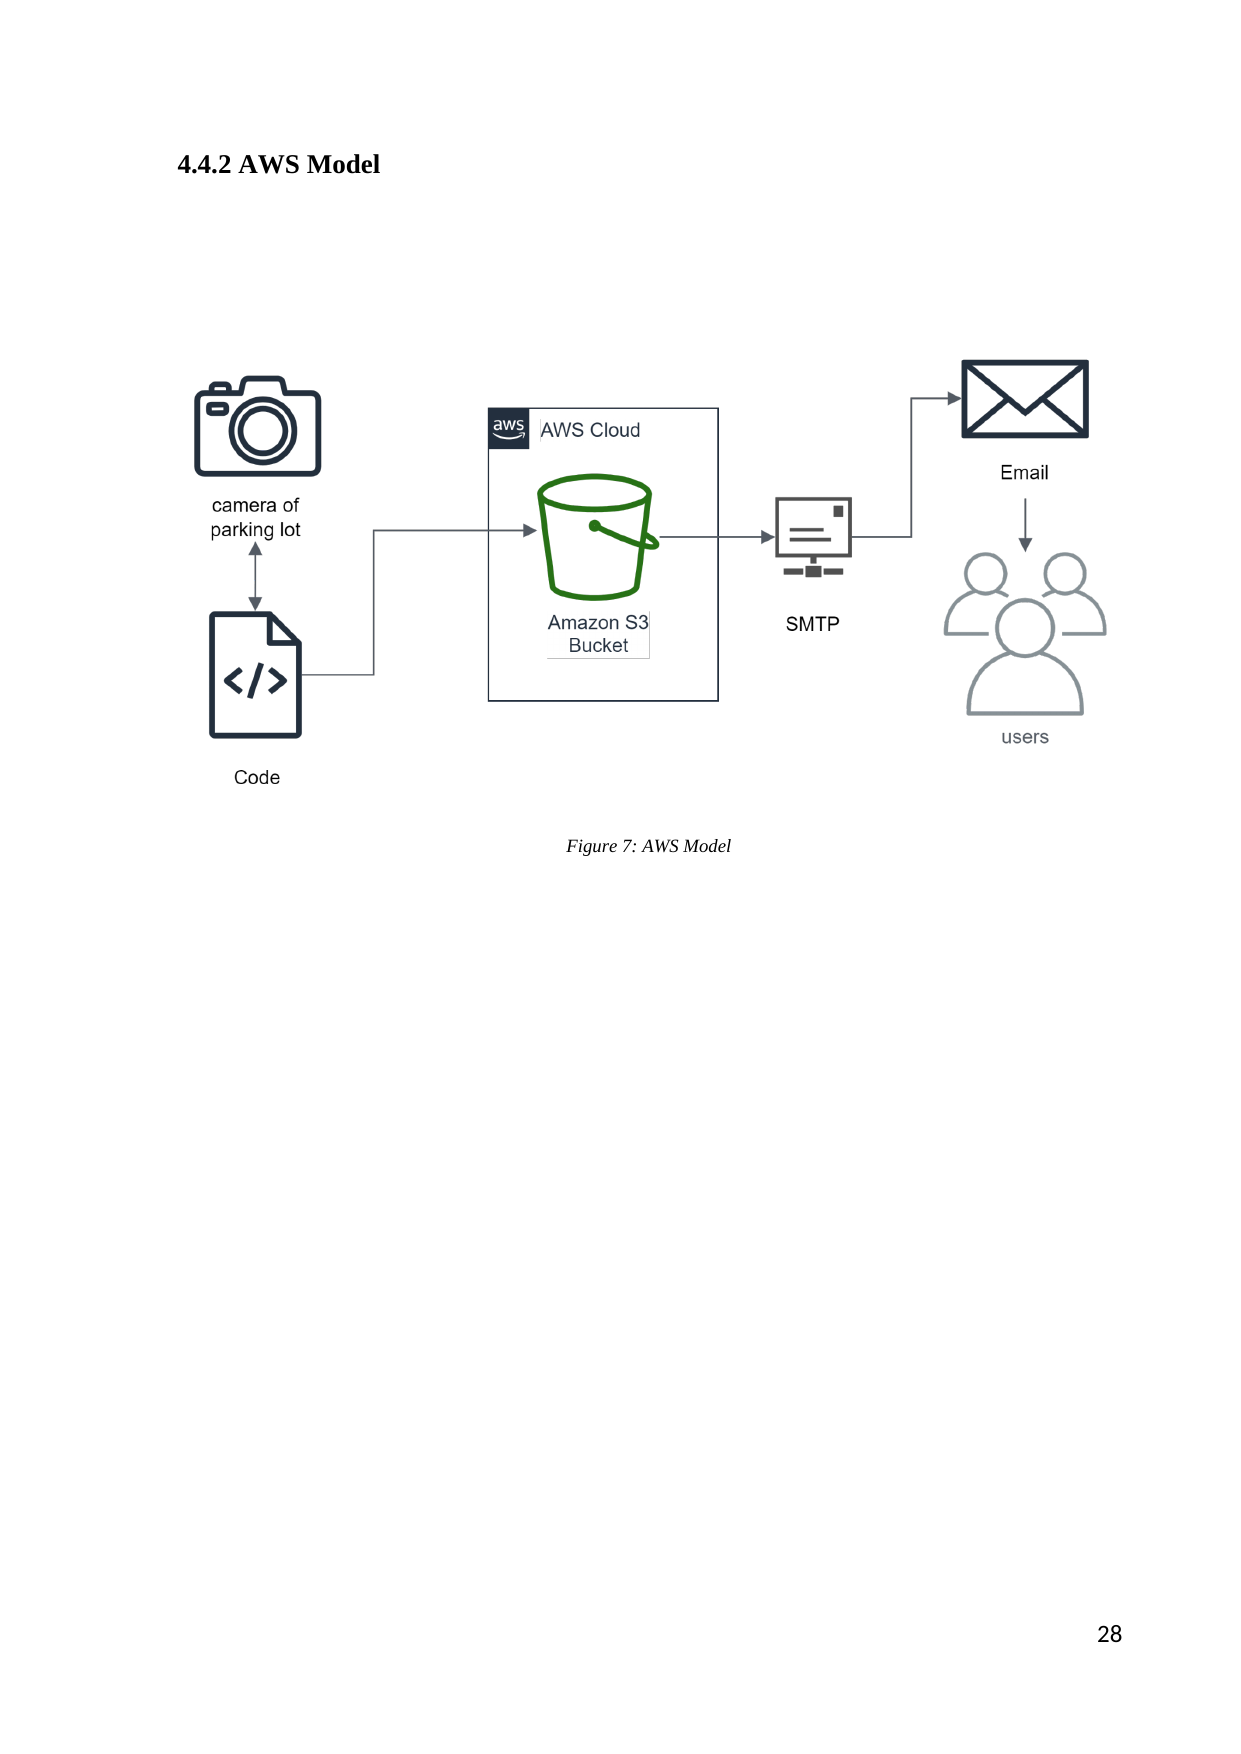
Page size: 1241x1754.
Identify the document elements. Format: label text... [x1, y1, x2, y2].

picture [177, 342, 1122, 820]
text Figure 7: AWS Model [177, 835, 1122, 856]
subtitle 4.4.2 AWS Model [177, 148, 1122, 179]
